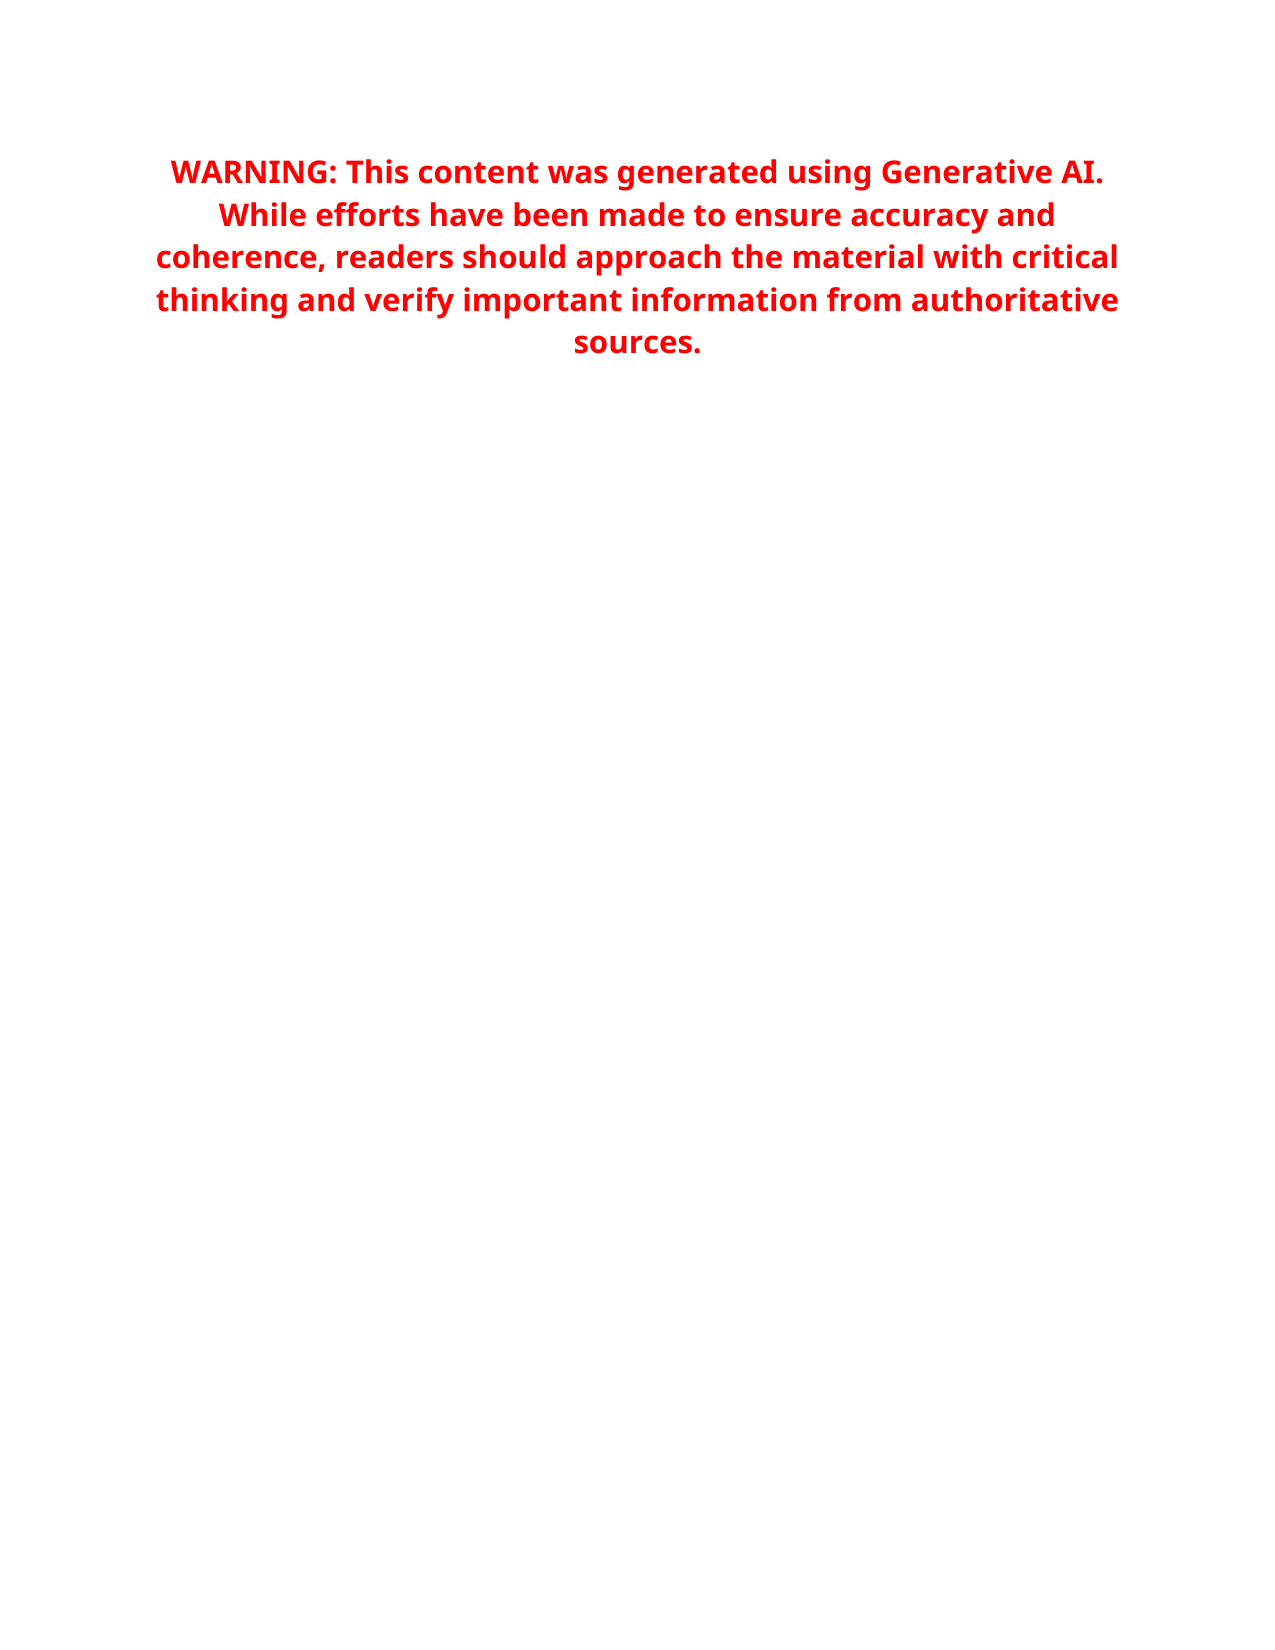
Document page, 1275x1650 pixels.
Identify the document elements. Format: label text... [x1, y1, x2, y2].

subtitle WARNING: This content was generated using Generative AI. While efforts have been made to ensure accuracy and coherence, readers should approach the material with critical thinking and verify important information from authoritative sources. [150, 150, 1125, 363]
